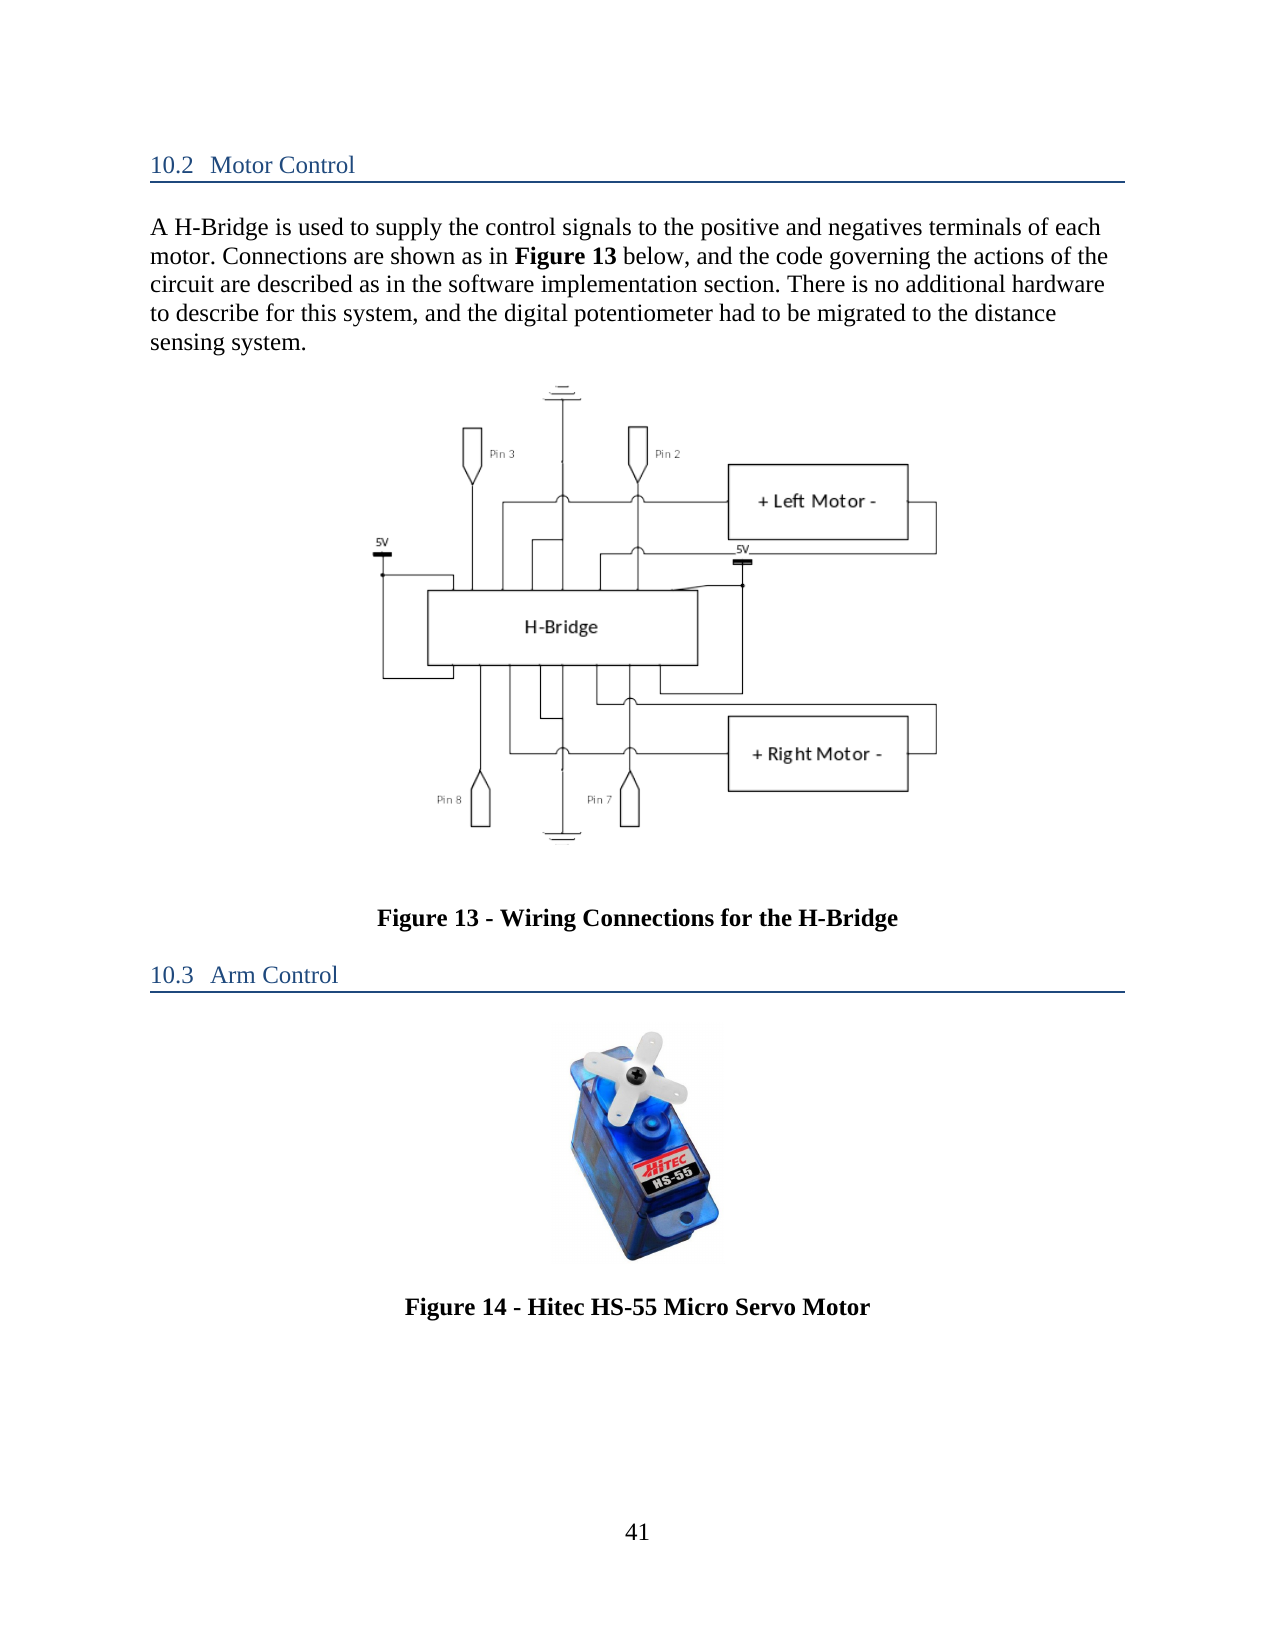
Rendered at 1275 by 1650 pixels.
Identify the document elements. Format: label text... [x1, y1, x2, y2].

picture [550, 1022, 725, 1264]
text A H-Bridge is used to supply the control signals to the positive and negatives terminals of each motor. Connections are shown as in Figure 13 below, and the code governing the actions of the circuit are described as in the software implementation section. There is no additional hardware to describe for this system, and the digital potentiometer had to be migrated to the distance sensing system. [150, 212, 1125, 356]
subtitle Arm Control [150, 961, 1125, 991]
subtitle Motor Control [150, 150, 1125, 181]
